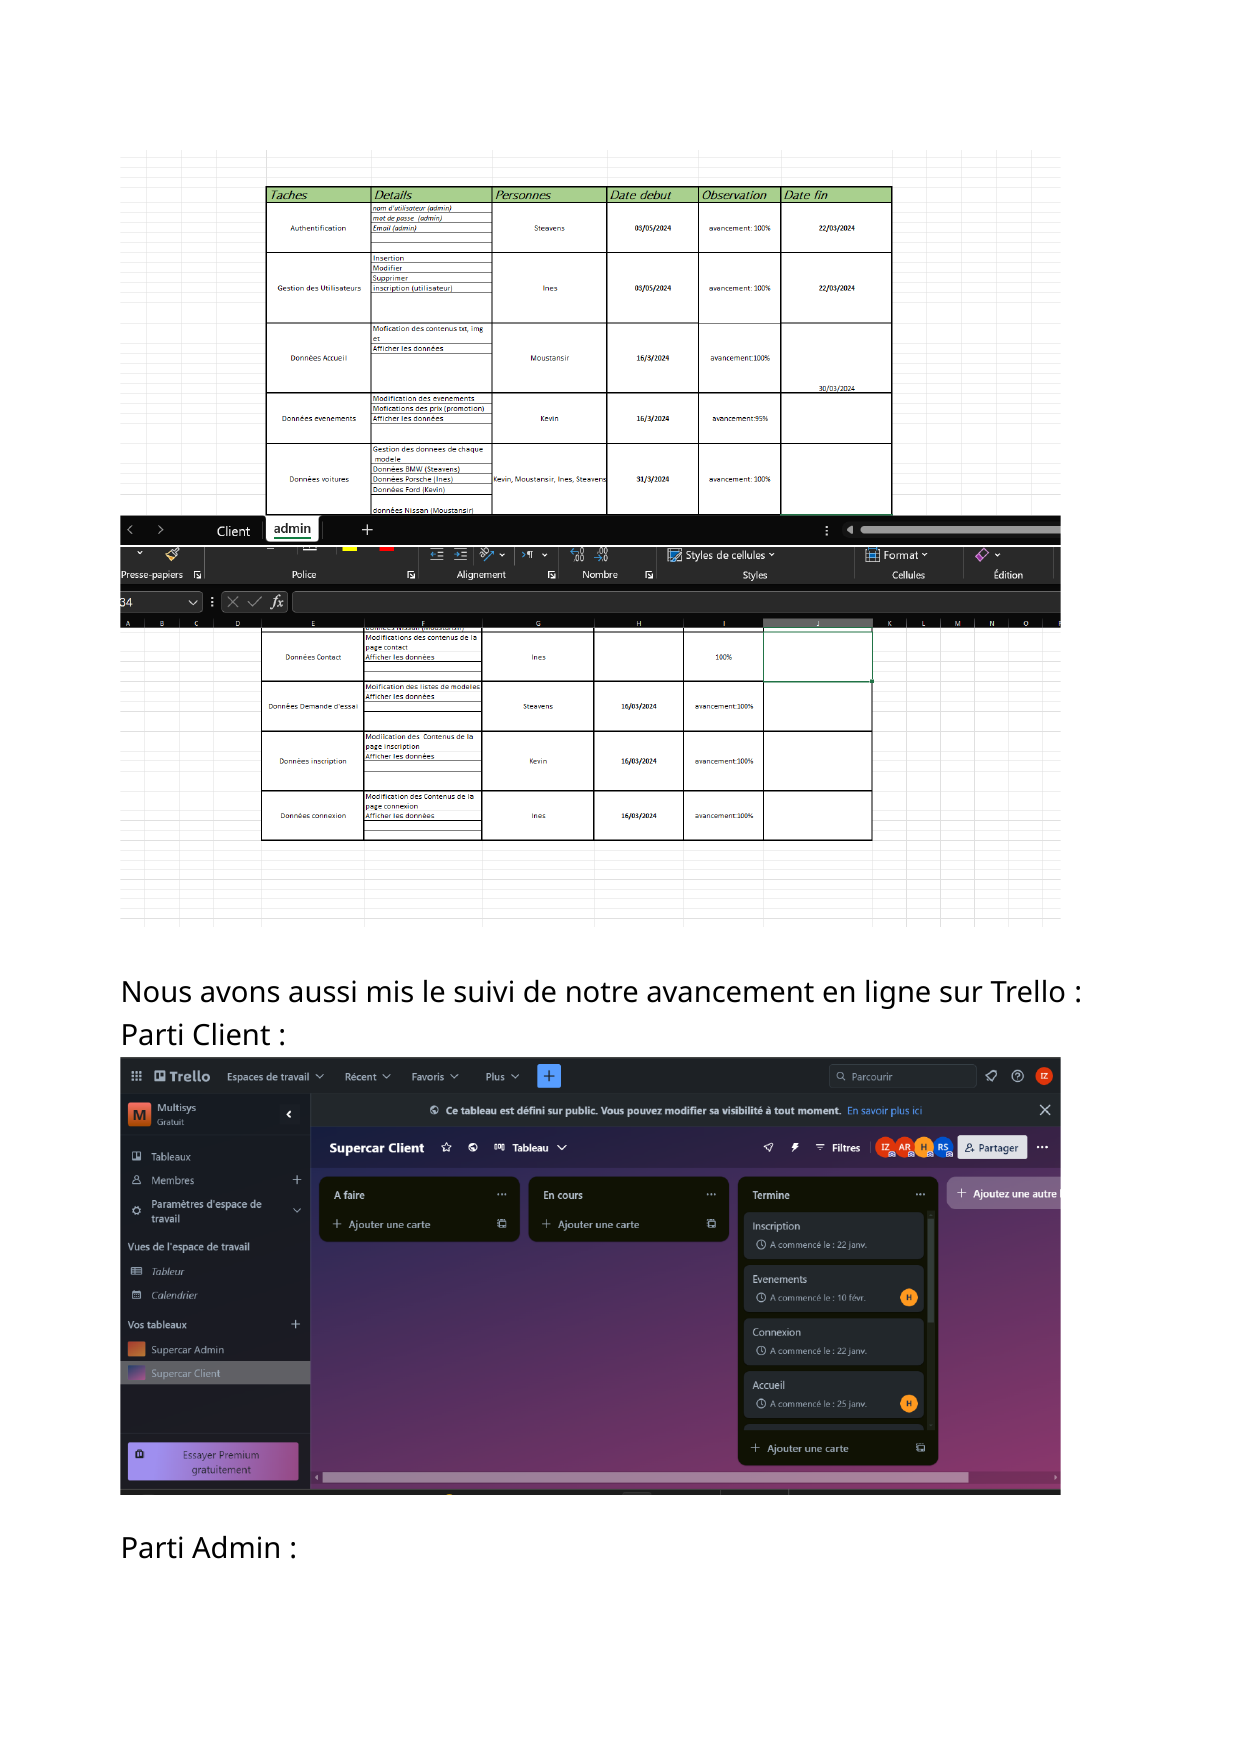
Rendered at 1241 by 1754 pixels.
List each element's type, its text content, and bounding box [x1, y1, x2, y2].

picture [120, 547, 1061, 927]
picture [120, 1057, 1061, 1495]
list Parti Admin : [120, 1527, 1090, 1567]
picture [120, 150, 1061, 545]
list Nous avons aussi mis le suivi de notre avancement en ligne sur Trello : [120, 972, 1090, 1011]
list Parti Client : [120, 1014, 1090, 1054]
